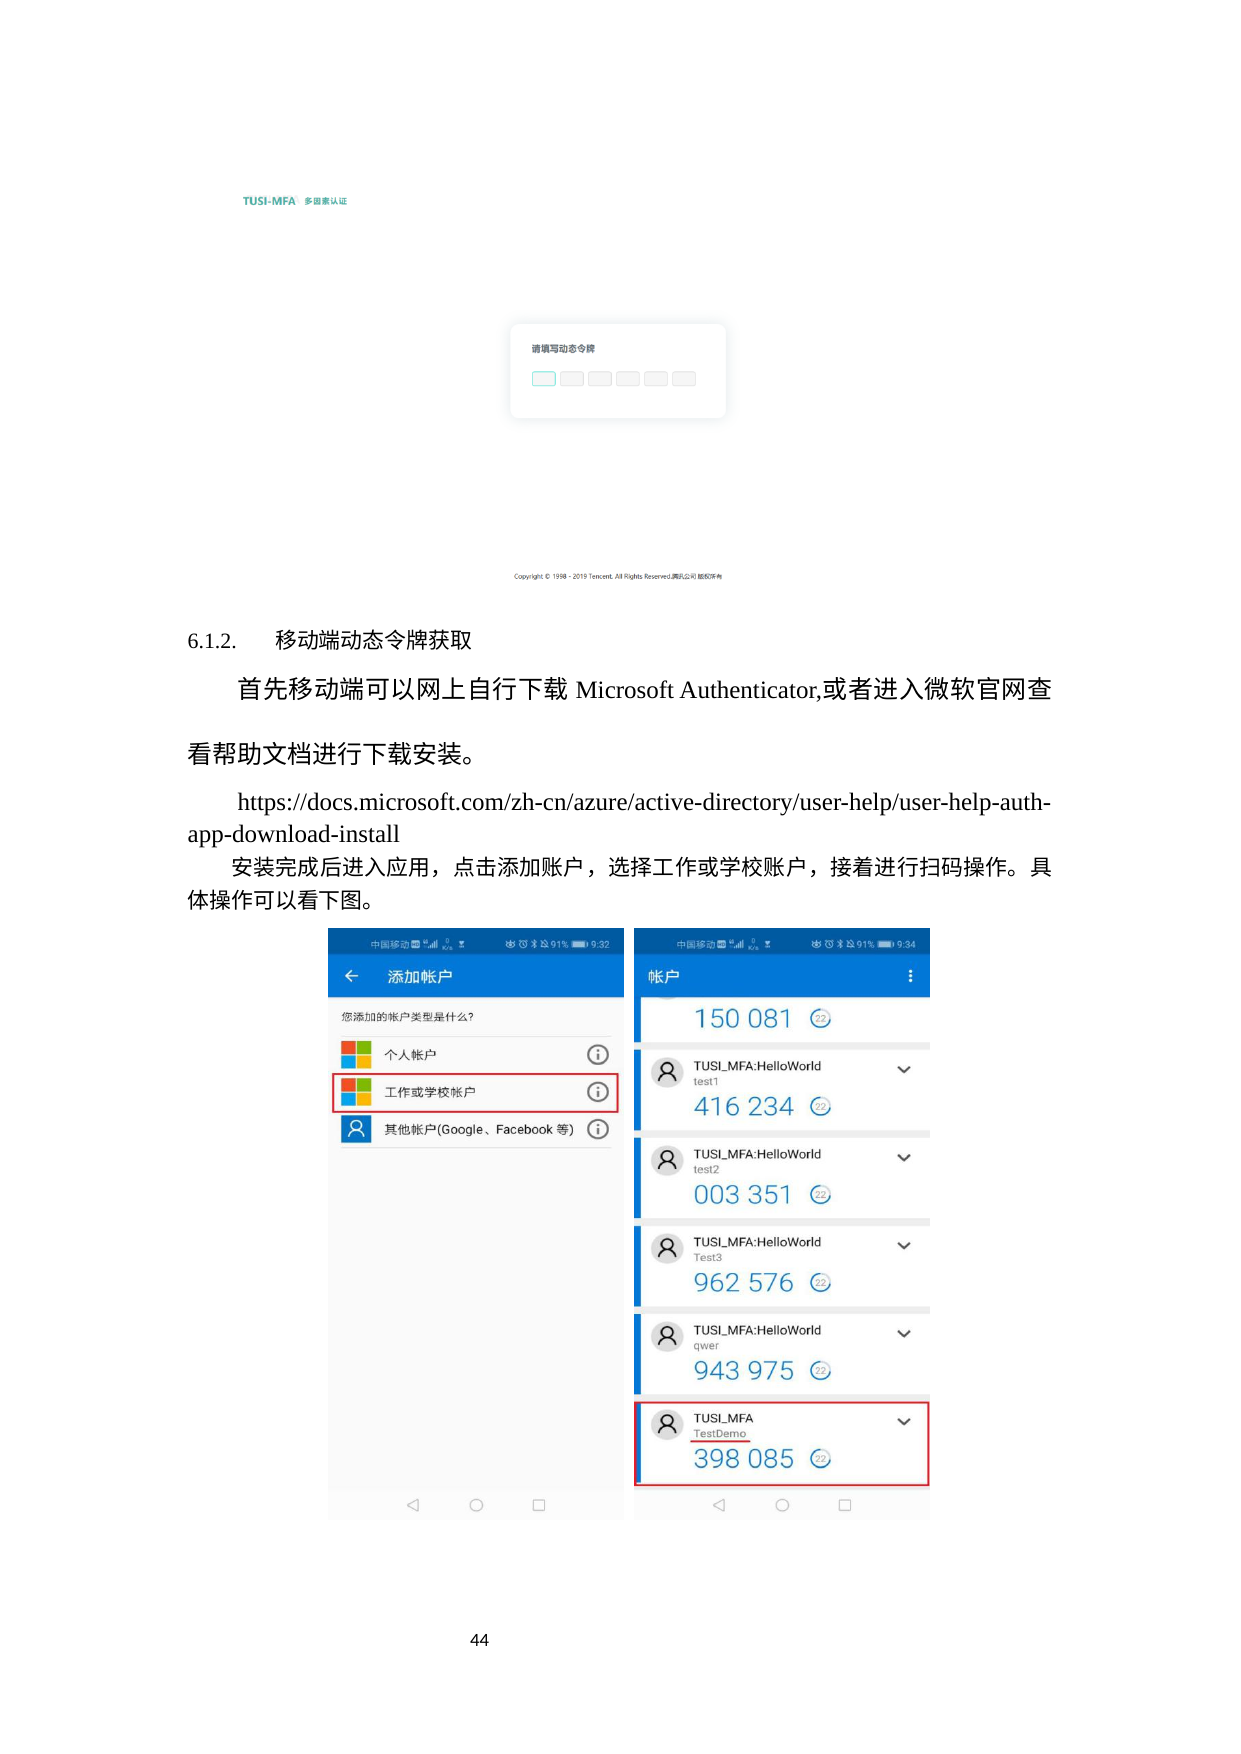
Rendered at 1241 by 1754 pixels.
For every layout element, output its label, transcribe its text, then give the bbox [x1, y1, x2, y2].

picture [205, 170, 1032, 584]
text 首先移动端可以网上自行下载Microsoft Authenticator,或者进入微软官网查看帮助文档进行下载安装。 [187, 655, 1053, 785]
subtitle 移动端动态令牌获取 [187, 622, 1053, 655]
picture [328, 928, 624, 1520]
text https://docs.microsoft.com/zh-cn/azure/active-directory/user-help/user-help-auth-app-download-install [187, 785, 1053, 850]
text 安装完成后进入应用，点击添加账户，选择工作或学校账户，接着进行扫码操作。具体操作可以看下图。 [187, 850, 1053, 915]
picture [634, 928, 930, 1520]
